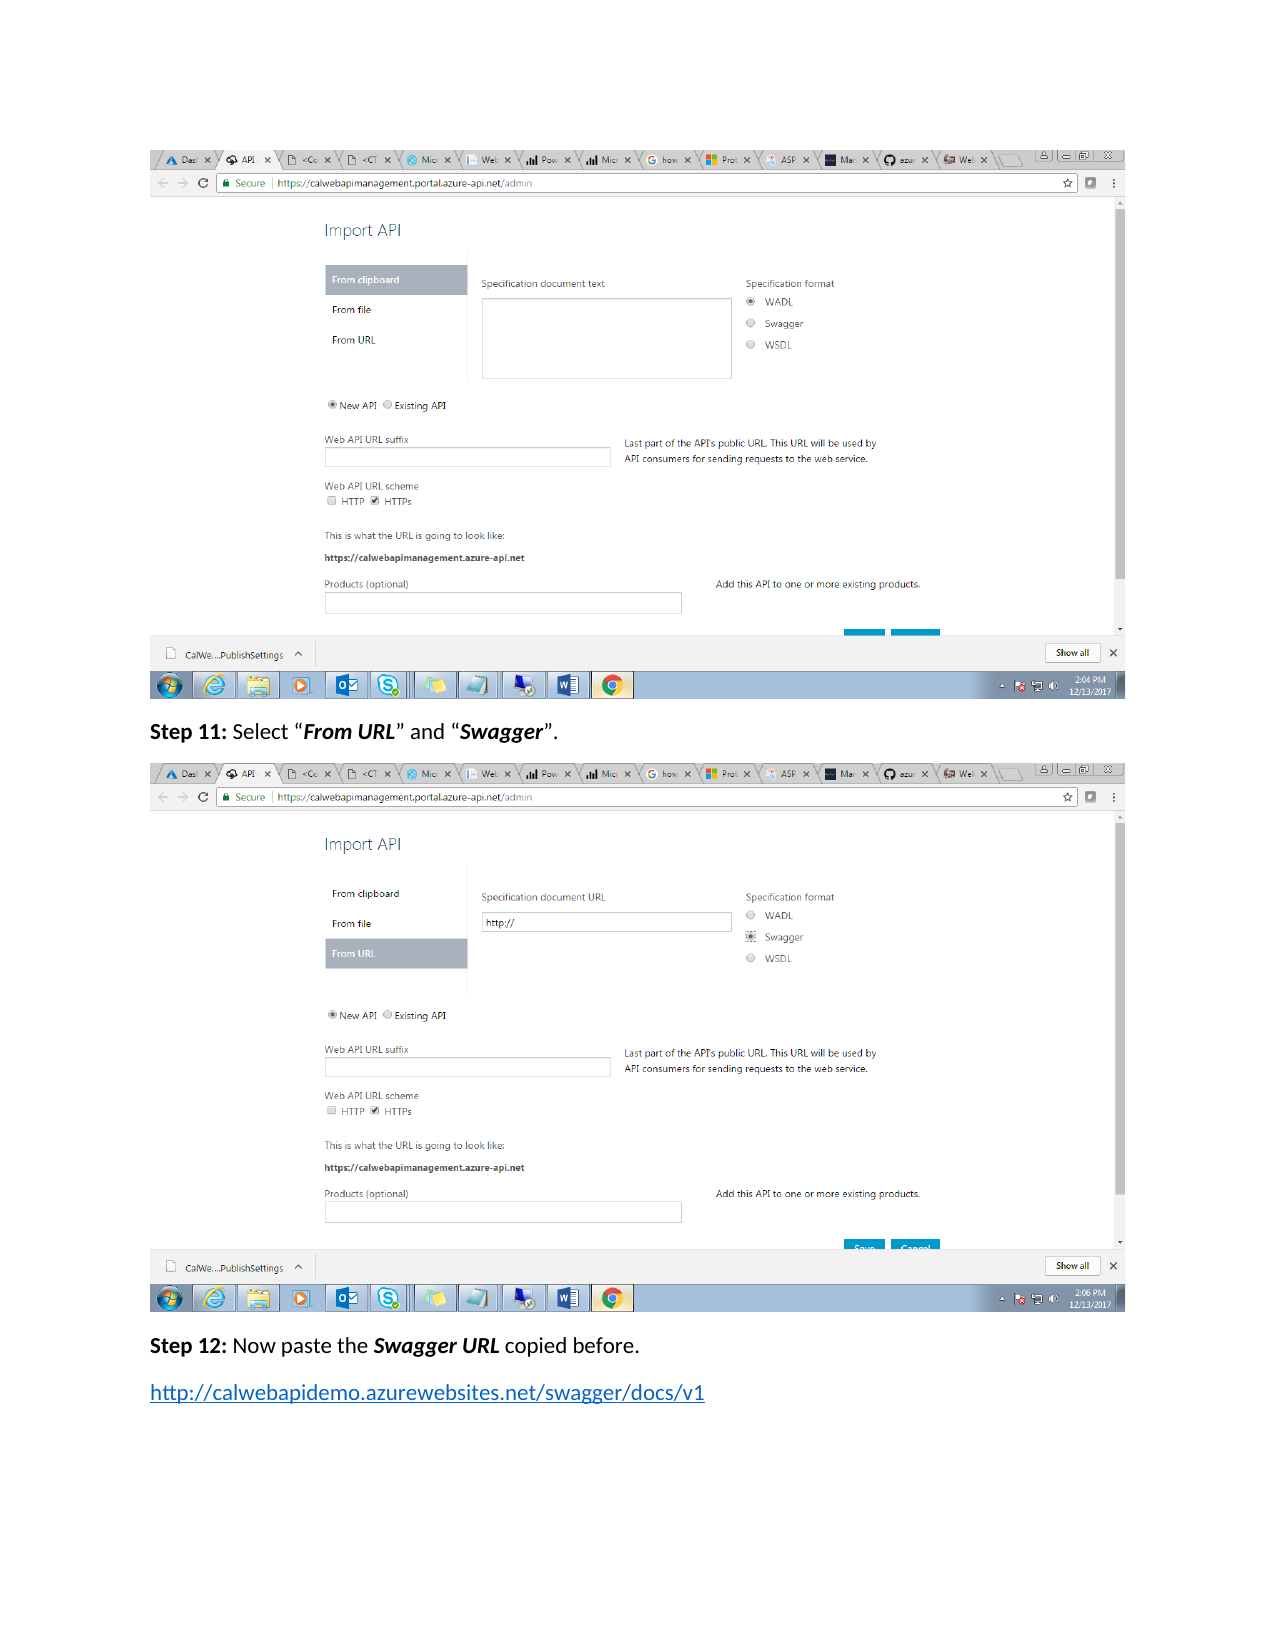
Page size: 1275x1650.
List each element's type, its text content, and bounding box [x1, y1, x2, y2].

picture [150, 150, 1125, 699]
text Step 12: Now paste the Swagger URL copied before. [150, 1331, 1125, 1359]
text http://calwebapidemo.azurewebsites.net/swagger/docs/v1 [150, 1378, 1125, 1406]
text Step 11: Select “From URL” and “Swagger”. [150, 717, 1125, 745]
picture [150, 763, 1125, 1312]
